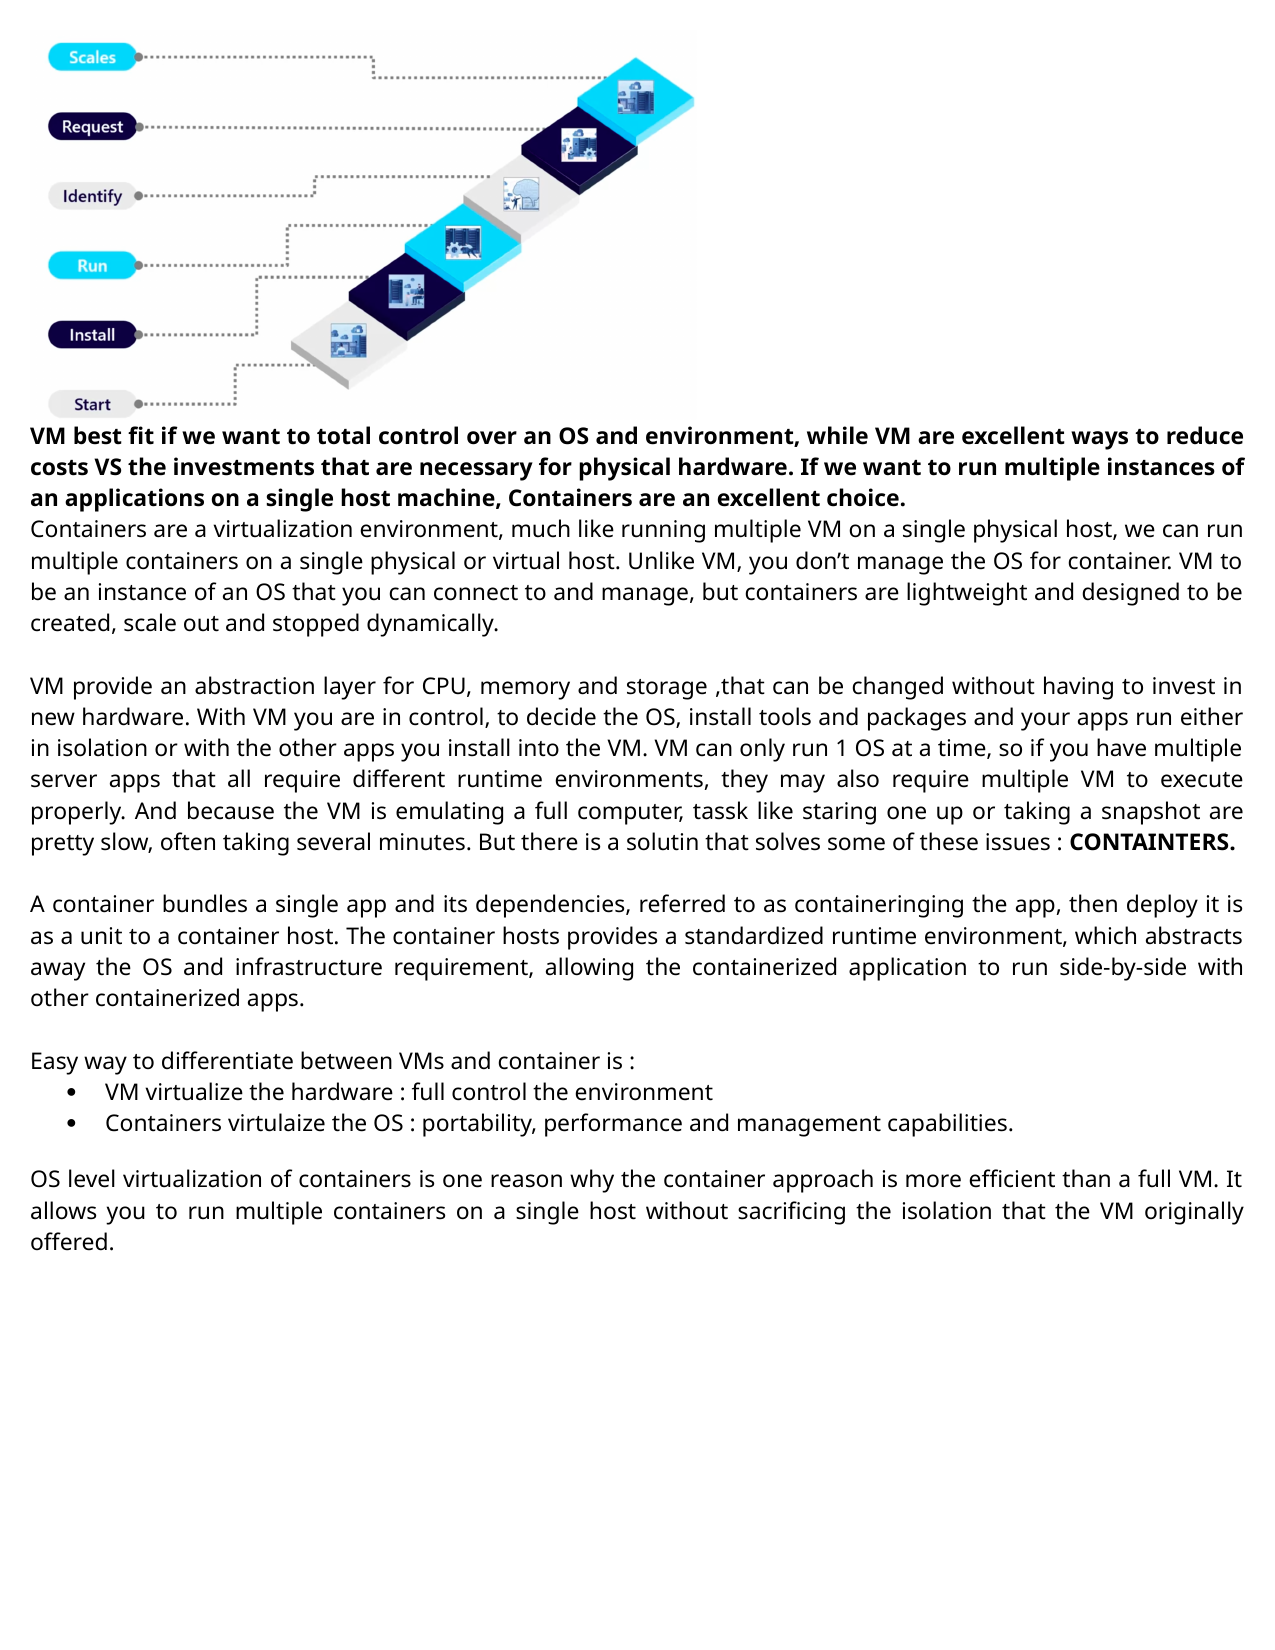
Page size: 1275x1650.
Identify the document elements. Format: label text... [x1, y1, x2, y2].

list Containers virtulaize the OS : portability, performance and management capabilities. [67, 1107, 1245, 1138]
list Containers are a virtualization environment, much like running multiple VM on a single physical host, we can run multiple containers on a single physical or virtual host. Unlike VM, you don’t manage the OS for container. VM to be an instance of an OS that you can connect to and manage, but containers are lightweight and designed to be created, scale out and stopped dynamically. [30, 513, 1245, 638]
list VM virtualize the hardware : full control the environment [67, 1076, 1245, 1107]
list A container bundles a single app and its dependencies, referred to as containeringing the app, then deploy it is as a unit to a container host. The container hosts provides a standardized runtime environment, which abstracts away the OS and infrastructure requirement, allowing the containerized application to run side-by-side with other containerized apps. [30, 888, 1245, 1013]
list Easy way to differentiate between VMs and container is : [30, 1044, 1245, 1076]
text OS level virtualization of containers is one reason why the container approach is more efficient than a full VM. It allows you to run multiple containers on a single host without sacrificing the isolation that the VM originally offered. [30, 1163, 1245, 1257]
picture [30, 30, 697, 420]
list VM provide an abstraction layer for CPU, memory and storage ,that can be changed without having to invest in new hardware. With VM you are in control, to decide the OS, install tools and packages and your apps run either in isolation or with the other apps you install into the VM. VM can only run 1 OS at a time, so if you have multiple server apps that all require different runtime environments, they may also require multiple VM to execute properly. And because the VM is emulating a full computer, tassk like staring one up or taking a snapshot are pretty slow, often taking several minutes. But there is a solutin that solves some of these issues : CONTAINTERS. [30, 669, 1245, 857]
list VM best fit if we want to total control over an OS and environment, while VM are excellent ways to reduce costs VS the investments that are necessary for physical hardware. If we want to run multiple instances of an applications on a single host machine, Containers are an excellent choice. [30, 419, 1245, 513]
